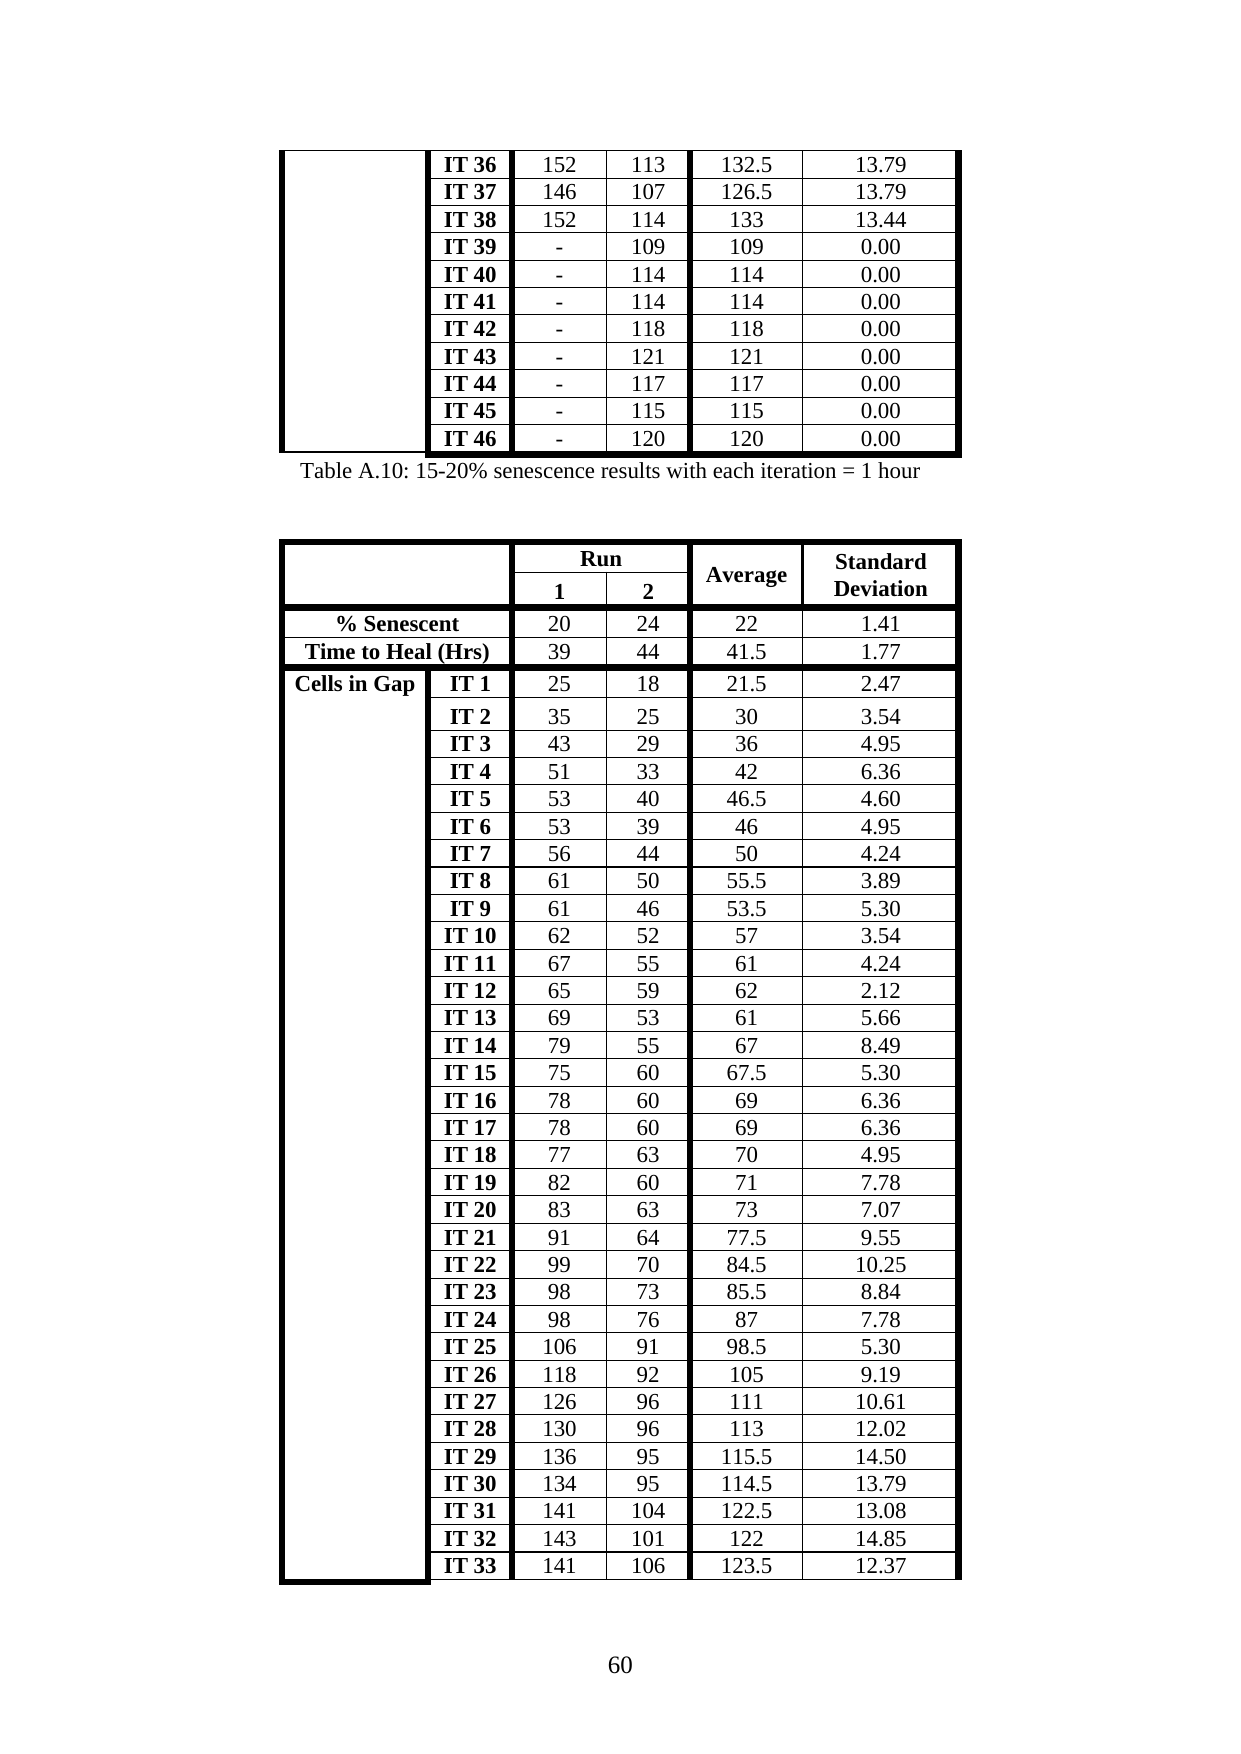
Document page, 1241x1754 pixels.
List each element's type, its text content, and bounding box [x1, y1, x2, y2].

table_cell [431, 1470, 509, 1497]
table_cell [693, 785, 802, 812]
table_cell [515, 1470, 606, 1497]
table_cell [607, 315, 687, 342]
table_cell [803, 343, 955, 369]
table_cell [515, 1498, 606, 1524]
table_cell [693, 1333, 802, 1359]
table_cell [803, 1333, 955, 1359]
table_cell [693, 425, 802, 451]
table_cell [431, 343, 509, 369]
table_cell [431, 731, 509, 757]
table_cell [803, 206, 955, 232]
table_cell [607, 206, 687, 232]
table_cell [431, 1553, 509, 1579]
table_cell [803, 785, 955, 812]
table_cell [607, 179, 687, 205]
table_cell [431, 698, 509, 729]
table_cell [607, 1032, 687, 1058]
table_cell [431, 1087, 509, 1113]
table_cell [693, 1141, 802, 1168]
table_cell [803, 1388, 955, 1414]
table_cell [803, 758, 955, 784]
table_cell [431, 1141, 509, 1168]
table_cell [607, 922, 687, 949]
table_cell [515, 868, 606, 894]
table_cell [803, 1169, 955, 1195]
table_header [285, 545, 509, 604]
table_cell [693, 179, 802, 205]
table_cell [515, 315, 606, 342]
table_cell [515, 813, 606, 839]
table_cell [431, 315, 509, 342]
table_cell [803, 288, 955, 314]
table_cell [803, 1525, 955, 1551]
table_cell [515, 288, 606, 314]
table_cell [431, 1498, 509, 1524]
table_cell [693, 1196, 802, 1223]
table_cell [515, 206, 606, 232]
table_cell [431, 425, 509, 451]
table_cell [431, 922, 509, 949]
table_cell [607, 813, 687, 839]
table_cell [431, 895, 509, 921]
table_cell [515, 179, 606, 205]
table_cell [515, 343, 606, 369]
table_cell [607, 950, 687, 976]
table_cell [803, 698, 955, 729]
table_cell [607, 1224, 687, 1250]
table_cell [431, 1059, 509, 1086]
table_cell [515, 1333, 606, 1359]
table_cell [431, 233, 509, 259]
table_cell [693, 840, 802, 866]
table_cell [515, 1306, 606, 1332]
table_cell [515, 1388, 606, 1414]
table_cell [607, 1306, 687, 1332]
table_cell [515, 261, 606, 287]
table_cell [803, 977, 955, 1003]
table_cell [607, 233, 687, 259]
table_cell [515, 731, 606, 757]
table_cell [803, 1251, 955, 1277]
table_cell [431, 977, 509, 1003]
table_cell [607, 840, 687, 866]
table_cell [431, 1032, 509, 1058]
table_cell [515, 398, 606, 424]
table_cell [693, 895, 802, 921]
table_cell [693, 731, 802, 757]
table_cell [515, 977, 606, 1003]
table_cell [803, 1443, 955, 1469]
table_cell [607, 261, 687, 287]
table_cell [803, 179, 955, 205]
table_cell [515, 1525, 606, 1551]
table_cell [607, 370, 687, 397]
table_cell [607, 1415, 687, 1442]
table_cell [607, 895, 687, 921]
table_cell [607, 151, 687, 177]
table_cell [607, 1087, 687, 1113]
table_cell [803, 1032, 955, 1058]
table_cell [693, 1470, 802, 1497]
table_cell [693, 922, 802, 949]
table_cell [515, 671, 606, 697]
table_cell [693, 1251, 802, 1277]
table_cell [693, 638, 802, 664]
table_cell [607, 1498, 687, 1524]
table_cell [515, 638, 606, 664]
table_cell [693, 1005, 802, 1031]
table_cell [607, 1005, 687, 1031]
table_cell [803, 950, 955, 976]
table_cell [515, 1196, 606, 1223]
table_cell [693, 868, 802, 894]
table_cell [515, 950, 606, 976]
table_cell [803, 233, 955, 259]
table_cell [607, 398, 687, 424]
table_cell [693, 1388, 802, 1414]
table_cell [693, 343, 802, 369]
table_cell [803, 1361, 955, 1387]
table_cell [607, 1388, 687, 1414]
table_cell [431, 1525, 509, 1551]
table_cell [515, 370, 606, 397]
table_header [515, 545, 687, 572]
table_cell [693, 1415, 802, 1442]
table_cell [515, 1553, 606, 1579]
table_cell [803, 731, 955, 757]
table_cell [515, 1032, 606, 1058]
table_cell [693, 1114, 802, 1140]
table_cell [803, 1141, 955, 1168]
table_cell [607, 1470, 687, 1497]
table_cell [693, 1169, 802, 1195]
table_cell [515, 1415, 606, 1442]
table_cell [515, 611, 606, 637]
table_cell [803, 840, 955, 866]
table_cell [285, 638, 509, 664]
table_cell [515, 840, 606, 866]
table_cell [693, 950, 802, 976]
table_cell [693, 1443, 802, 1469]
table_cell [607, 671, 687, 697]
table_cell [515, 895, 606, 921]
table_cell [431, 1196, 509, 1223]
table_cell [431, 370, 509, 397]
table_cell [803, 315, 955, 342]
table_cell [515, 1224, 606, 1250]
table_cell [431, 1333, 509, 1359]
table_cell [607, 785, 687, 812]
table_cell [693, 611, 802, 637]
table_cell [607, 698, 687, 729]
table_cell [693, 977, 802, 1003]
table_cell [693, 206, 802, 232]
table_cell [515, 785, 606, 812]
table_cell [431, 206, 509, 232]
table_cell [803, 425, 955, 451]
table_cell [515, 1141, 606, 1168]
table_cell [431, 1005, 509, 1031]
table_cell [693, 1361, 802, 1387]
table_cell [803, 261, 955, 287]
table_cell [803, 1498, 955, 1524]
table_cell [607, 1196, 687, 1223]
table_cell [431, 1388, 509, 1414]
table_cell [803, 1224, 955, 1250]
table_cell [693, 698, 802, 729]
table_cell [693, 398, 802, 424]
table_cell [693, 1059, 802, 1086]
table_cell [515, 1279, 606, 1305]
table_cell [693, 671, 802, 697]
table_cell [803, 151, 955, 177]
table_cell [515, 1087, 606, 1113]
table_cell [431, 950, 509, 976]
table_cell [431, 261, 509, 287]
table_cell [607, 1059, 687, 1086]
text Table A.10: 15-20% senescence results with each iteration = 1 hour [225, 458, 1090, 539]
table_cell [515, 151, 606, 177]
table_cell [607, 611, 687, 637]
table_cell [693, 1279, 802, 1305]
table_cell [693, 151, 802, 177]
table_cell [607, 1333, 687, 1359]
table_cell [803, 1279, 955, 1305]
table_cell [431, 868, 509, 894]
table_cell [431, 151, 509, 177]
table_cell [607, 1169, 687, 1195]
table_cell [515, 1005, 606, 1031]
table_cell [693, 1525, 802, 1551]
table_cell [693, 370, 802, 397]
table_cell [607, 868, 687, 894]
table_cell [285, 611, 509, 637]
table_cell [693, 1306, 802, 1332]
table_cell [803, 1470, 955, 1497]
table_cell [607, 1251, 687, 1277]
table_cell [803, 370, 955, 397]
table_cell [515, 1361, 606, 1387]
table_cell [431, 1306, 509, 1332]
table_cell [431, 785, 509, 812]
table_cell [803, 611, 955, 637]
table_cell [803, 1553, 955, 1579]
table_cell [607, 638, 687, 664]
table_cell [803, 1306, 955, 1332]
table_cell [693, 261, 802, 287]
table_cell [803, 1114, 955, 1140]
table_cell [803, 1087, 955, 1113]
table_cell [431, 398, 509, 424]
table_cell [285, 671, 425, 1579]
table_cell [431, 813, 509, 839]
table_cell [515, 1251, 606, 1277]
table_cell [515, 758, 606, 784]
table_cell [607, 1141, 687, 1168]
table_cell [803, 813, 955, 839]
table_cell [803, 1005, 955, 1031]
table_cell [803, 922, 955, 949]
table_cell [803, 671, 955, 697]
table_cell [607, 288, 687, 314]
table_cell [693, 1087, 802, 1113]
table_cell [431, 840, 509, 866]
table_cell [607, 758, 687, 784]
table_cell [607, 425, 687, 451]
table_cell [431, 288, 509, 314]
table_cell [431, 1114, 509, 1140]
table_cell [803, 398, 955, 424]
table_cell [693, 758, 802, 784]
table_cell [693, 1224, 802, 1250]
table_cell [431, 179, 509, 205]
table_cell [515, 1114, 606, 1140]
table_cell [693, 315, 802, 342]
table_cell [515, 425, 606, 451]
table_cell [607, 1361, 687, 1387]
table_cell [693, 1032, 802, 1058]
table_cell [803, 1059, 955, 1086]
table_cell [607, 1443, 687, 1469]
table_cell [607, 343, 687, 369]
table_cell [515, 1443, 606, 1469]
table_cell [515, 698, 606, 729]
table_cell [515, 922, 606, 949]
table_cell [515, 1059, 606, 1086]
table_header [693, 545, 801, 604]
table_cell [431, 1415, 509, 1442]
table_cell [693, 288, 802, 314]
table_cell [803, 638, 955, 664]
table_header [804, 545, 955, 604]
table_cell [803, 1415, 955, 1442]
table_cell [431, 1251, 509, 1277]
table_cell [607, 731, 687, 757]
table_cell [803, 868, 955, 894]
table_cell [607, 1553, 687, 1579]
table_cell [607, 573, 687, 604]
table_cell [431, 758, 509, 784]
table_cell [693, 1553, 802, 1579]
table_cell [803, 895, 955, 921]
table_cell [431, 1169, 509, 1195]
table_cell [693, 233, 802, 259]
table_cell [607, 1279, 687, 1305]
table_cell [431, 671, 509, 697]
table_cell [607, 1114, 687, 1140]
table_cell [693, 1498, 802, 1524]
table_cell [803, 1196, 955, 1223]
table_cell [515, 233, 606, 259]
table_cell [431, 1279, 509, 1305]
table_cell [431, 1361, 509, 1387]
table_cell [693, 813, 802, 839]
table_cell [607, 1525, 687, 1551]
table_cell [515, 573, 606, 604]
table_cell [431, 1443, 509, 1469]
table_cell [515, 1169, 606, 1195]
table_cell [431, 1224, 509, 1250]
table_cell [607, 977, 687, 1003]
